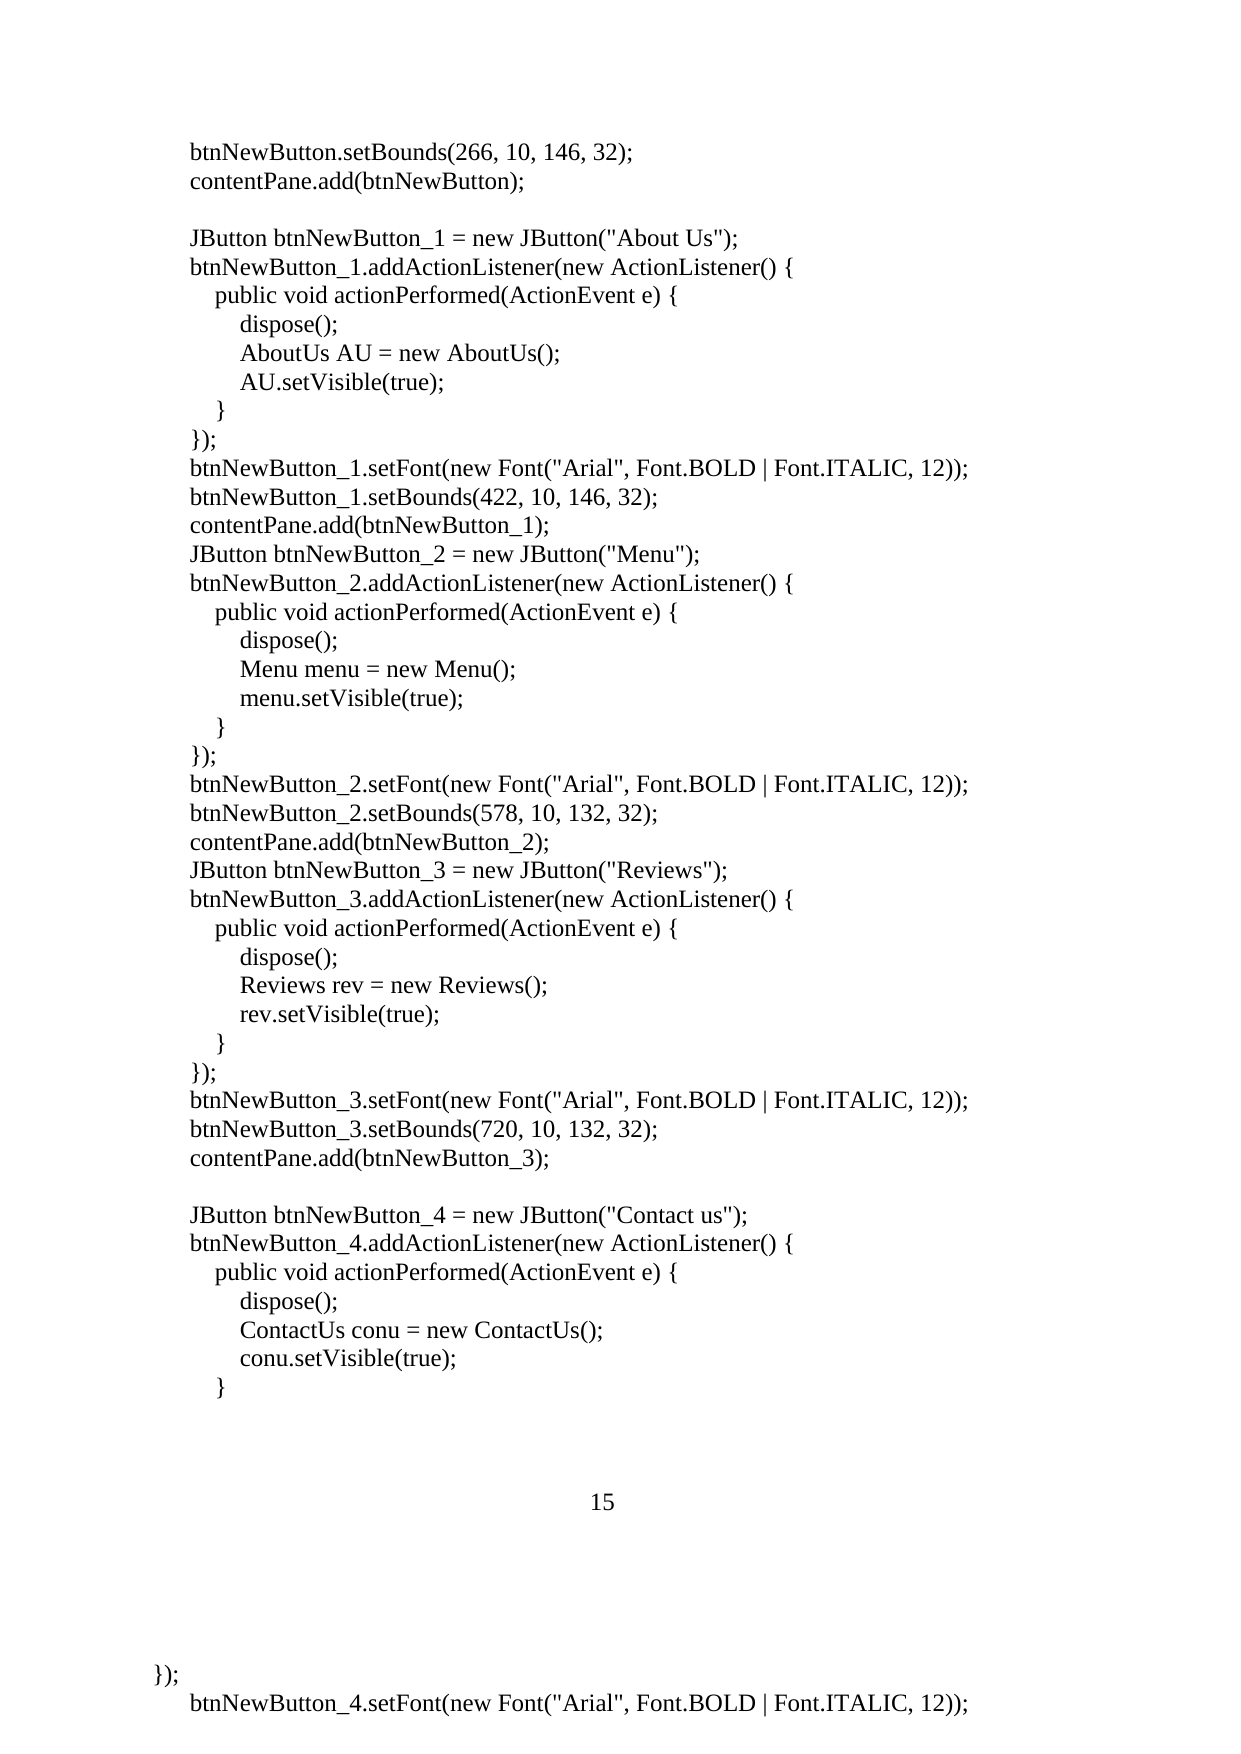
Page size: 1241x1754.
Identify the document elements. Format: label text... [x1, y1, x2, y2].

text } [139, 396, 1167, 424]
text btnNewButton_3.setBounds(720, 10, 132, 32); [139, 1114, 1167, 1143]
text }); [139, 741, 1167, 769]
text btnNewButton_3.addActionListener(new ActionListener() { [139, 884, 1167, 913]
text btnNewButton_4.setFont(new Font("Arial", Font.BOLD | Font.ITALIC, 12)); [139, 1688, 1167, 1717]
text JButton btnNewButton_3 = new JButton("Reviews"); [139, 856, 1167, 884]
text } [139, 1372, 1167, 1401]
text btnNewButton_3.setFont(new Font("Arial", Font.BOLD | Font.ITALIC, 12)); [139, 1086, 1167, 1114]
text JButton btnNewButton_4 = new JButton("Contact us"); [139, 1200, 1167, 1228]
text public void actionPerformed(ActionEvent e) { [139, 1257, 1167, 1286]
text public void actionPerformed(ActionEvent e) { [139, 913, 1167, 942]
text }); [139, 1057, 1167, 1086]
text }); [139, 1659, 1167, 1688]
text dispose(); [139, 626, 1167, 654]
text dispose(); [139, 1286, 1167, 1315]
text Reviews rev = new Reviews(); [139, 971, 1167, 999]
text dispose(); [139, 942, 1167, 971]
text btnNewButton_1.setFont(new Font("Arial", Font.BOLD | Font.ITALIC, 12)); [139, 453, 1167, 482]
text } [139, 712, 1167, 741]
text AU.setVisible(true); [139, 367, 1167, 396]
text contentPane.add(btnNewButton_1); [139, 511, 1167, 539]
text public void actionPerformed(ActionEvent e) { [139, 597, 1167, 626]
text } [139, 1028, 1167, 1057]
text AboutUs AU = new AboutUs(); [139, 338, 1167, 367]
text 15 [139, 1487, 1167, 1516]
text JButton btnNewButton_2 = new JButton("Menu"); [139, 539, 1167, 568]
text public void actionPerformed(ActionEvent e) { [139, 281, 1167, 309]
text contentPane.add(btnNewButton); [139, 166, 1167, 195]
text btnNewButton_4.addActionListener(new ActionListener() { [139, 1228, 1167, 1257]
text contentPane.add(btnNewButton_3); [139, 1143, 1167, 1172]
text btnNewButton_2.setBounds(578, 10, 132, 32); [139, 798, 1167, 827]
text ContactUs conu = new ContactUs(); [139, 1315, 1167, 1343]
text }); [139, 424, 1167, 453]
text JButton btnNewButton_1 = new JButton("About Us"); [139, 223, 1167, 252]
text btnNewButton_2.setFont(new Font("Arial", Font.BOLD | Font.ITALIC, 12)); [139, 769, 1167, 798]
text contentPane.add(btnNewButton_2); [139, 827, 1167, 856]
text menu.setVisible(true); [139, 683, 1167, 712]
text btnNewButton.setBounds(266, 10, 146, 32); [139, 137, 1167, 166]
text btnNewButton_1.addActionListener(new ActionListener() { [139, 252, 1167, 281]
text rev.setVisible(true); [139, 999, 1167, 1028]
text btnNewButton_2.addActionListener(new ActionListener() { [139, 568, 1167, 597]
text conu.setVisible(true); [139, 1343, 1167, 1372]
text Menu menu = new Menu(); [139, 654, 1167, 683]
text btnNewButton_1.setBounds(422, 10, 146, 32); [139, 482, 1167, 511]
text dispose(); [139, 309, 1167, 338]
